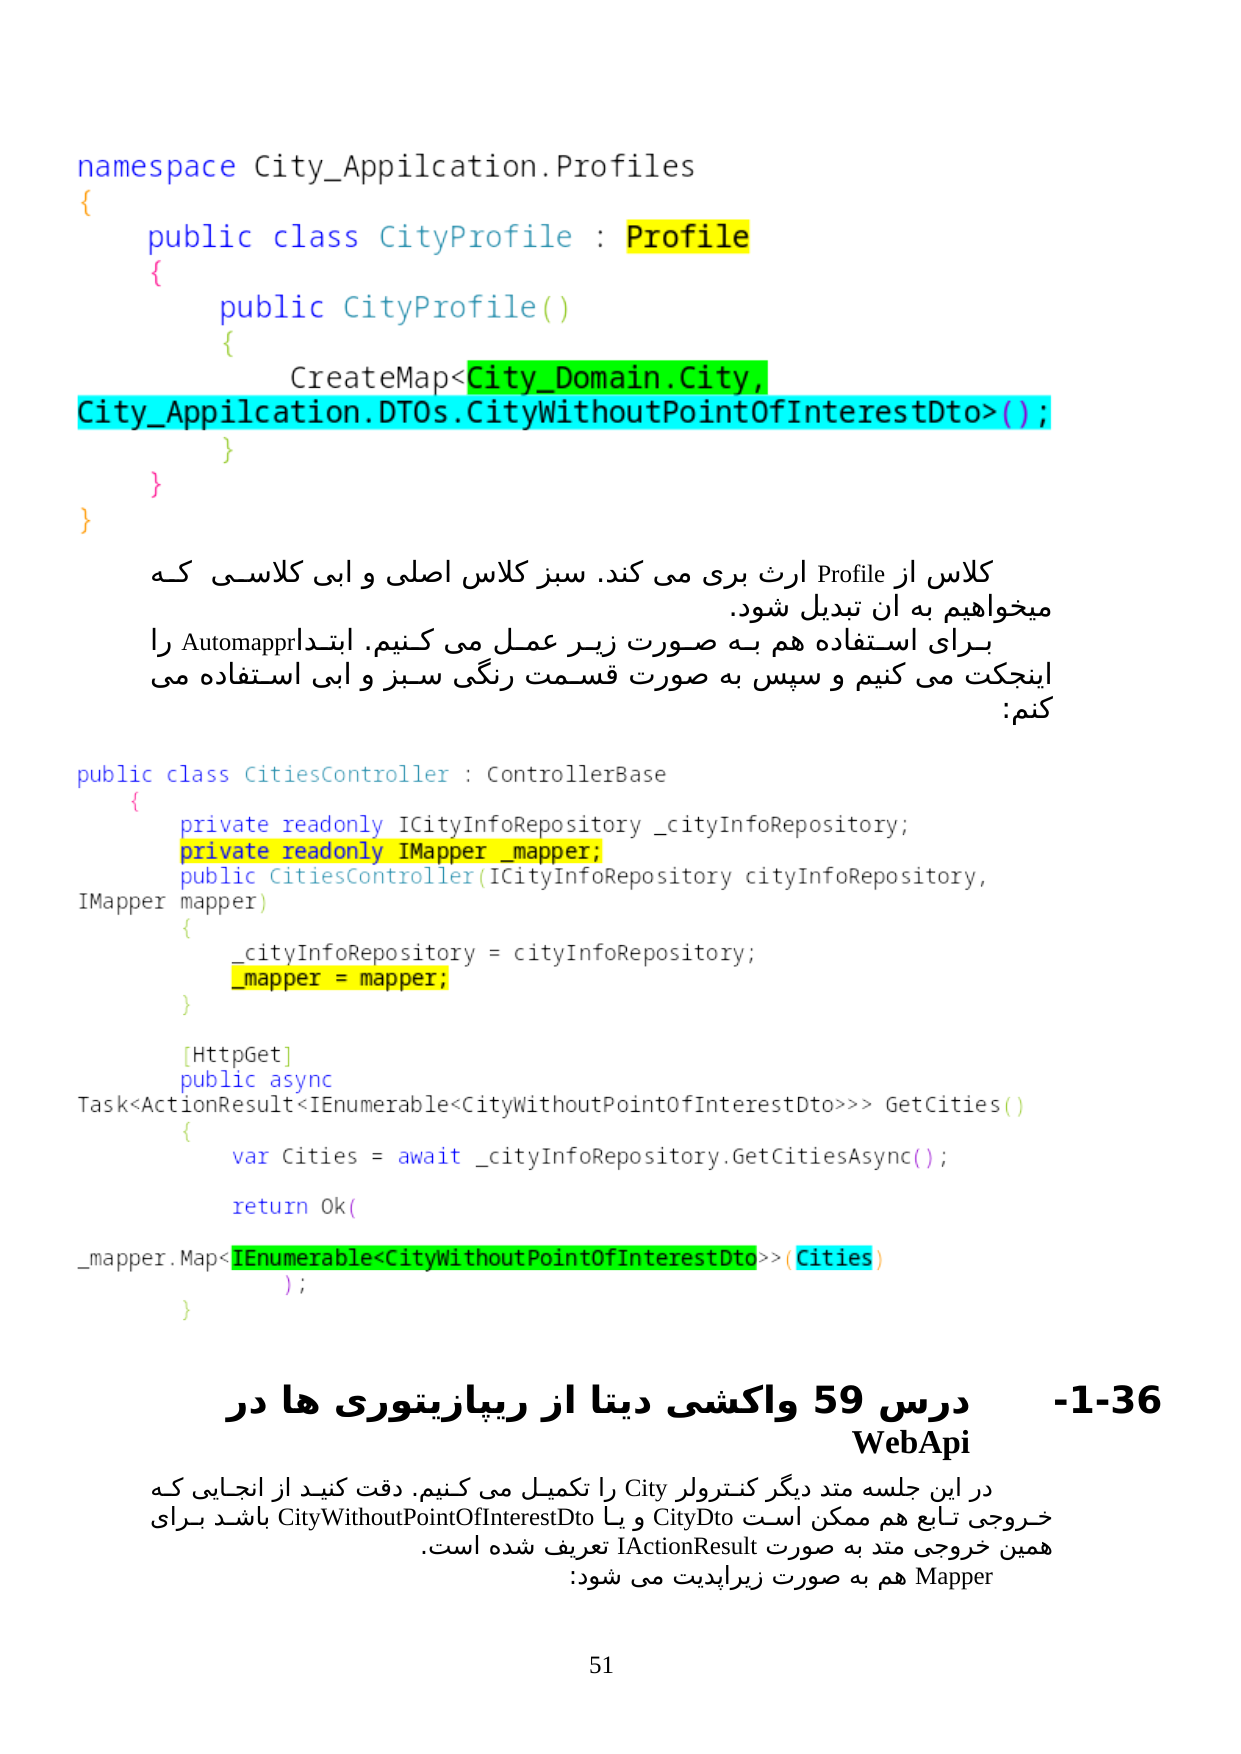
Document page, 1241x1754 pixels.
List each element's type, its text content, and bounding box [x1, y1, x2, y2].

text در این جلسه متد دیگر کنترولر City را تکمیل می کنیم. دقت کنید از انجایی که خروجی تابع هم ممکن است CityDto و یا CityWithoutPointOfInterestDto باشد برای همین خروجی متد به صورت IActionResult تعریف شده است. [150, 1473, 1053, 1561]
text برای استفاده هم به صورت زیر عمل می کنیم. ابتداAutomappr را اینجکت می کنیم و سپس به صورت قسمت رنگی سبز و ابی استفاده می کنم: [150, 623, 1053, 725]
text کلاس از Profile ارث بری می کند. سبز کلاس اصلی و ابی کلاسی که میخواهیم به ان تبدیل شود. [150, 555, 1053, 623]
text Mapper هم به صورت زیراپدیت می شود: [150, 1561, 1053, 1590]
text درس 59 واکشی دیتا از ریپازیتوری ها در WebApi [150, 1378, 1053, 1460]
